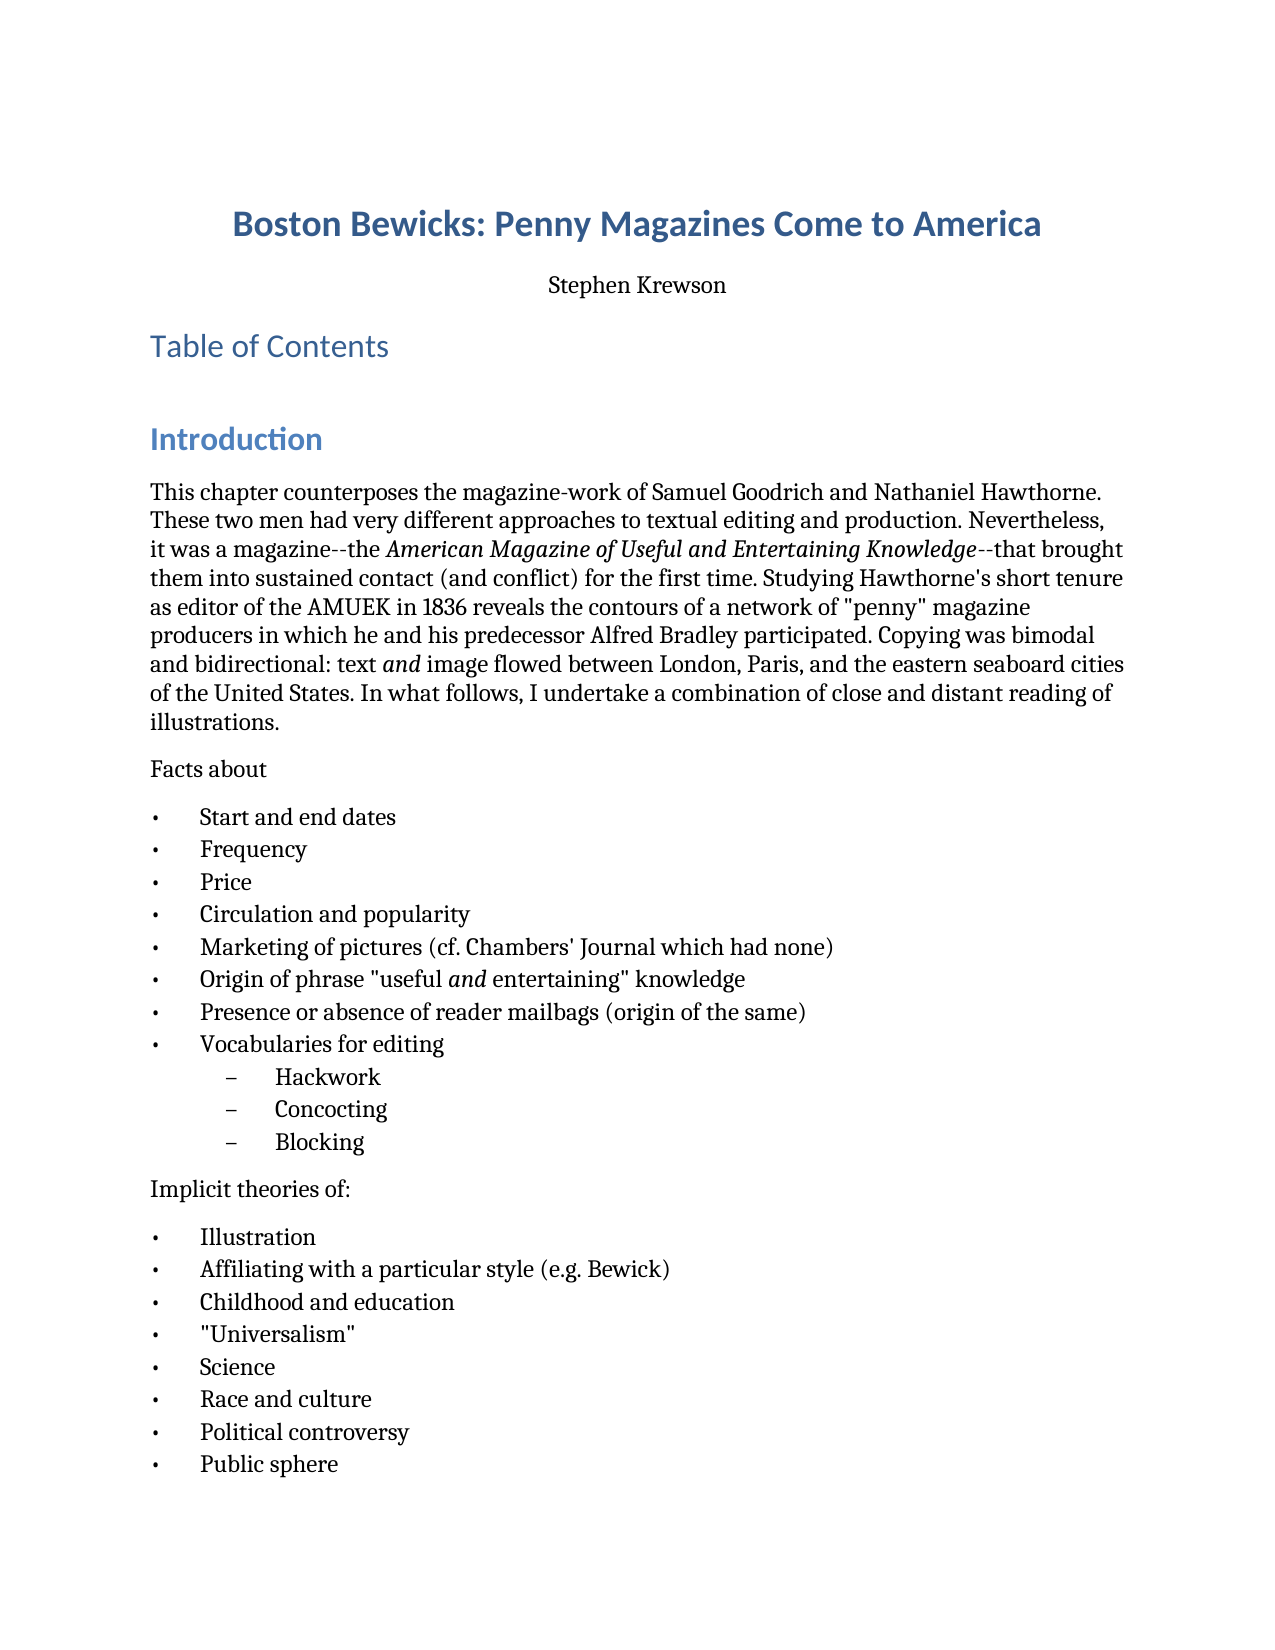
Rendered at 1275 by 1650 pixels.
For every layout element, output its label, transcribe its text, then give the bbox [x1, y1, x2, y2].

list Price [150, 868, 1125, 896]
list Frequency [150, 835, 1125, 864]
text Implicit theories of: [150, 1175, 1125, 1204]
list "Universalism" [150, 1320, 1125, 1349]
subtitle Introduction [150, 418, 1125, 459]
text Facts about [150, 755, 1125, 784]
list Vocabularies for editing [150, 1030, 1125, 1059]
list Public sphere [150, 1450, 1125, 1479]
list Presence or absence of reader mailbags (origin of the same) [150, 998, 1125, 1026]
list Start and end dates [150, 803, 1125, 831]
list Marketing of pictures (cf. Chambers' Journal which had none) [150, 933, 1125, 961]
text Stephen Krewson [150, 271, 1125, 299]
text This chapter counterposes the magazine-work of Samuel Goodrich and Nathaniel Hawthorne. These two men had very different approaches to textual editing and production. Nevertheless, it was a magazine--the American Magazine of Useful and Entertaining Knowledge--that brought them into sustained contact (and conflict) for the first time. Studying Hawthorne's short tenure as editor of the AMUEK in 1836 reveals the contours of a network of "penny" magazine producers in which he and his predecessor Alfred Bradley participated. Copying was bimodal and bidirectional: text and image flowed between London, Paris, and the eastern seaboard cities of the United States. In what follows, I undertake a combination of close and distant reading of illustrations. [150, 478, 1125, 736]
list Science [150, 1353, 1125, 1381]
list Concocting [225, 1095, 1125, 1124]
list Circulation and popularity [150, 900, 1125, 929]
list Political controversy [150, 1418, 1125, 1446]
list Blocking [225, 1128, 1125, 1156]
list Race and culture [150, 1385, 1125, 1414]
title Boston Bewicks: Penny Magazines Come to America [150, 200, 1125, 246]
list Illustration [150, 1223, 1125, 1251]
list Affiliating with a particular style (e.g. Bewick) [150, 1255, 1125, 1284]
list Origin of phrase "useful and entertaining" knowledge [150, 965, 1125, 994]
list Hackwork [225, 1063, 1125, 1091]
list Childhood and education [150, 1288, 1125, 1316]
